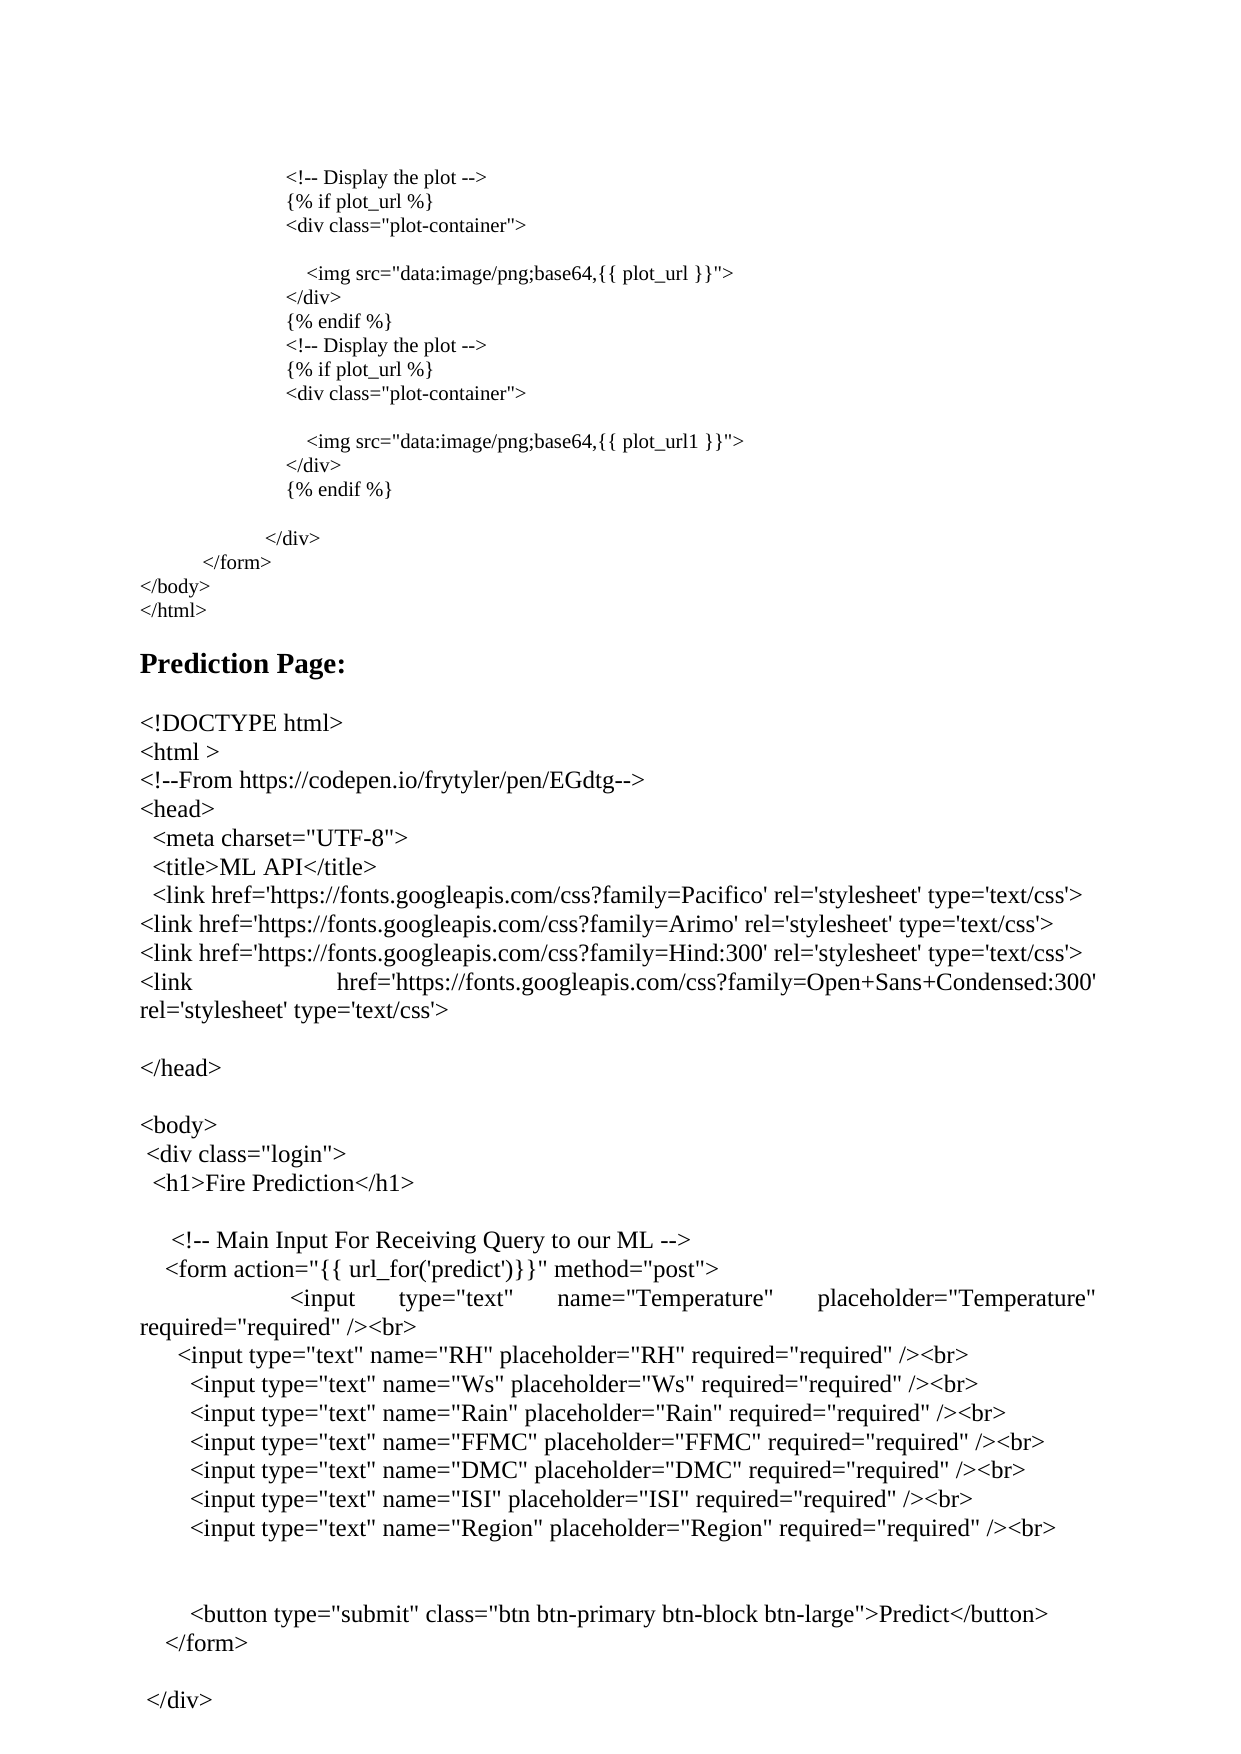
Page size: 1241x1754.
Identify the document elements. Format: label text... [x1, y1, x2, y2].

text </body> [139, 574, 1096, 598]
text <link href='https://fonts.googleapis.com/css?family=Arimo' rel='stylesheet' type='text/css'> [139, 909, 1096, 938]
text Prediction Page: [139, 646, 1096, 679]
text </div> [139, 526, 1096, 549]
text <head> [139, 794, 1096, 823]
text </head> [139, 1053, 1096, 1082]
text {% if plot_url %} [139, 189, 1096, 213]
text <input type="text" name="DMC" placeholder="DMC" required="required" /><br> [139, 1456, 1096, 1484]
text <input type="text" name="Temperature" placeholder="Temperature" required="required" /><br> [139, 1283, 1096, 1341]
text <link href='https://fonts.googleapis.com/css?family=Hind:300' rel='stylesheet' type='text/css'> [139, 938, 1096, 967]
text <title>ML API</title> [139, 852, 1096, 881]
text <input type="text" name="Rain" placeholder="Rain" required="required" /><br> [139, 1398, 1096, 1427]
text <input type="text" name="FFMC" placeholder="FFMC" required="required" /><br> [139, 1427, 1096, 1456]
text <body> [139, 1111, 1096, 1139]
text <img src="data:image/png;base64,{{ plot_url1 }}"> [139, 429, 1096, 453]
text <input type="text" name="ISI" placeholder="ISI" required="required" /><br> [139, 1484, 1096, 1513]
text <button type="submit" class="btn btn-primary btn-block btn-large">Predict</button> [139, 1599, 1096, 1628]
text <input type="text" name="RH" placeholder="RH" required="required" /><br> [139, 1341, 1096, 1369]
text <div class="plot-container"> [139, 381, 1096, 405]
text <div class="plot-container"> [139, 213, 1096, 237]
text <!--From https://codepen.io/frytyler/pen/EGdtg--> [139, 766, 1096, 794]
text <link href='https://fonts.googleapis.com/css?family=Open+Sans+Condensed:300' rel='stylesheet' type='text/css'> [139, 967, 1096, 1024]
text <html > [139, 737, 1096, 766]
text <meta charset="UTF-8"> [139, 823, 1096, 852]
text <input type="text" name="Region" placeholder="Region" required="required" /><br> [139, 1513, 1096, 1542]
text <!-- Display the plot --> [139, 164, 1096, 189]
text <!DOCTYPE html> [139, 708, 1096, 737]
text </div> [139, 1686, 1096, 1714]
text {% endif %} [139, 477, 1096, 501]
text <img src="data:image/png;base64,{{ plot_url }}"> [139, 261, 1096, 285]
text </div> [139, 453, 1096, 477]
text <!-- Display the plot --> [139, 333, 1096, 357]
text <input type="text" name="Ws" placeholder="Ws" required="required" /><br> [139, 1369, 1096, 1398]
text <!-- Main Input For Receiving Query to our ML --> [139, 1226, 1096, 1254]
text <div class="login"> [139, 1139, 1096, 1168]
text </div> [139, 285, 1096, 309]
text <h1>Fire Prediction</h1> [139, 1168, 1096, 1197]
text {% endif %} [139, 309, 1096, 333]
text </form> [139, 549, 1096, 574]
text <form action="{{ url_for('predict')}}" method="post"> [139, 1254, 1096, 1283]
text <link href='https://fonts.googleapis.com/css?family=Pacifico' rel='stylesheet' type='text/css'> [139, 881, 1096, 909]
text {% if plot_url %} [139, 357, 1096, 381]
text </form> [139, 1628, 1096, 1657]
text </html> [139, 598, 1096, 622]
